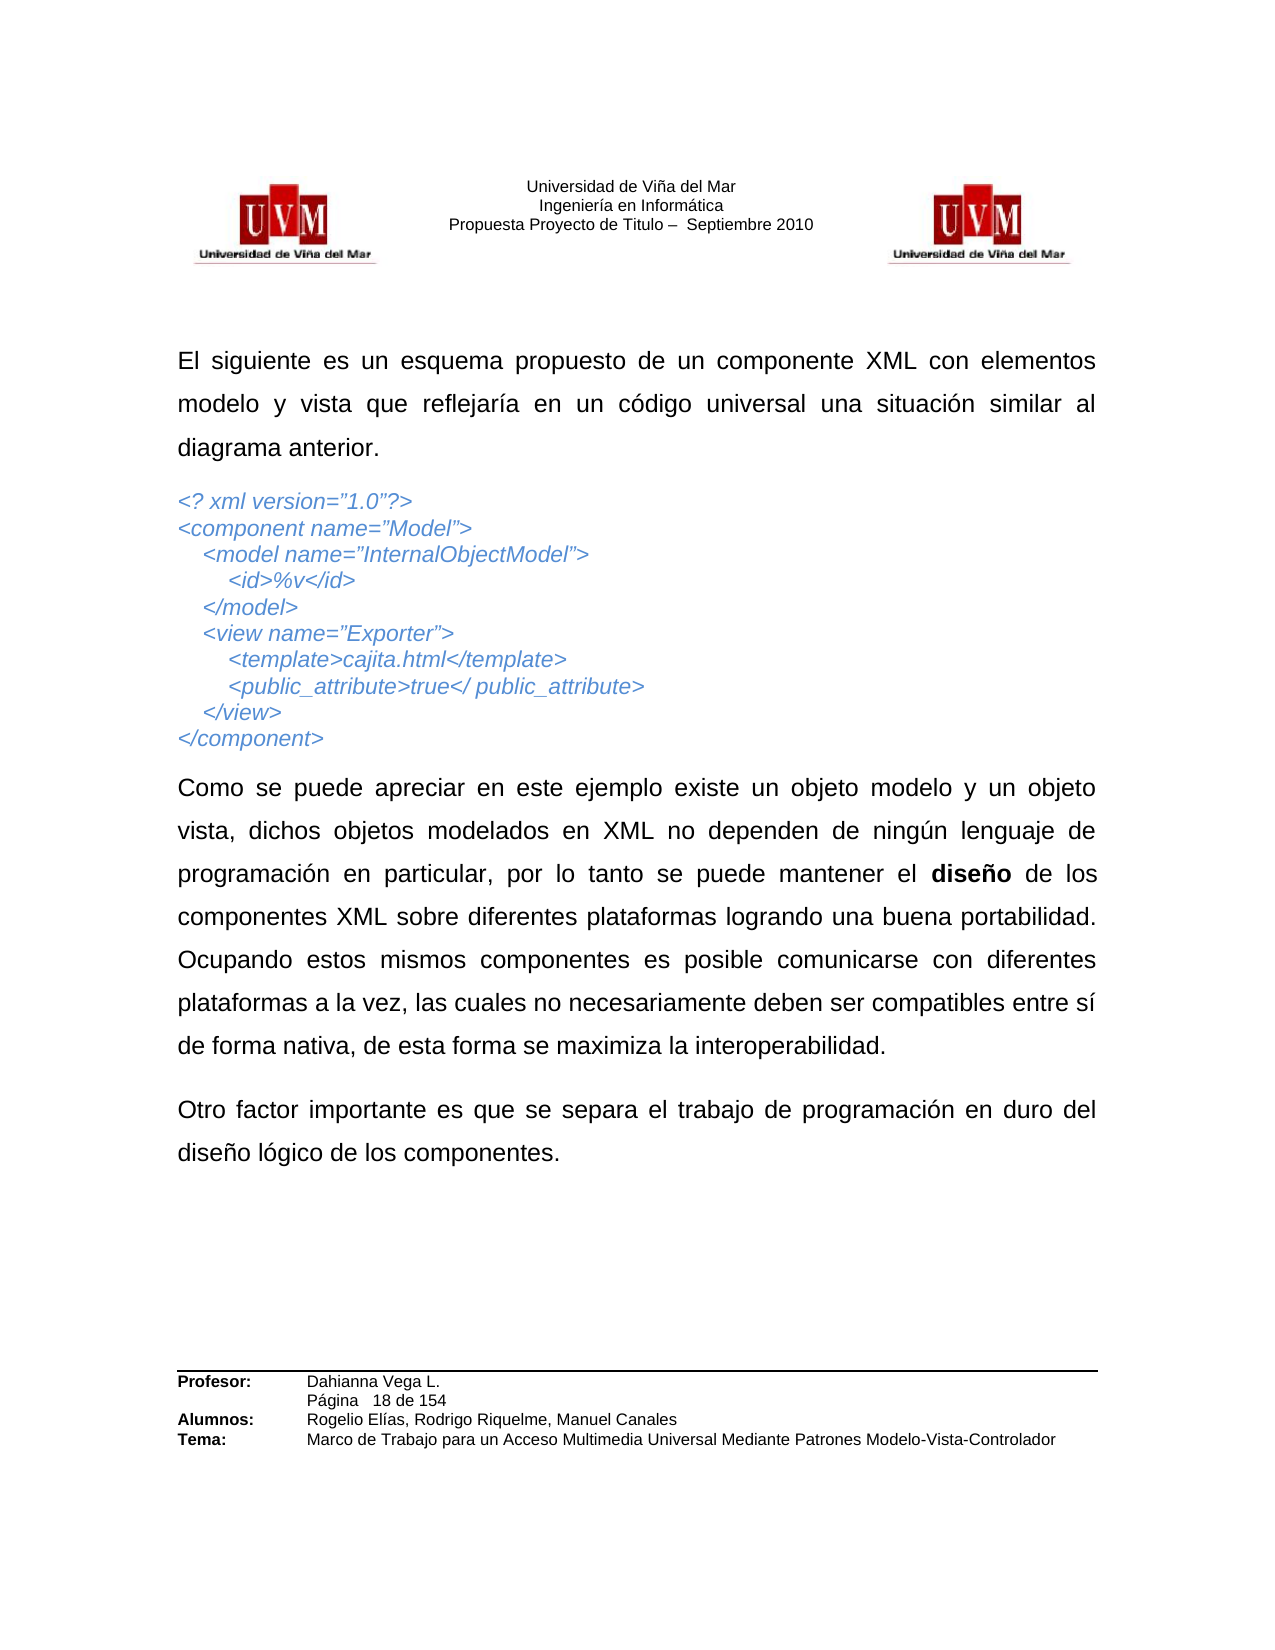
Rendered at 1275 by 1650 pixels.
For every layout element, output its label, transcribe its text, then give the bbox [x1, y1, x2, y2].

picture [177, 176, 390, 267]
text <? xml version=”1.0”?> <component name=”Model”> <model name=”InternalObjectModel”> <id>%v</id> </model> <view name=”Exporter”> <template>cajita.html</template> <public_attribute>true</ public_attribute> </view> </component> [177, 488, 1098, 752]
text Otro factor importante es que se separa el trabajo de programación en duro del diseño lógico de los componentes. [177, 1095, 1098, 1167]
text Como se puede apreciar en este ejemplo existe un objeto modelo y un objeto vista, dichos objetos modelados en XML no dependen de ningún lenguaje de programación en particular, por lo tanto se puede mantener el diseño de los componentes XML sobre diferentes plataformas logrando una buena portabilidad. Ocupando estos mismos componentes es posible comunicarse con diferentes plataformas a la vez, las cuales no necesariamente deben ser compatibles entre sí de forma nativa, de esta forma se maximiza la interoperabilidad. [177, 773, 1098, 1060]
text El siguiente es un esquema propuesto de un componente XML con elementos modelo y vista que reflejaría en un código universal una situación similar al diagrama anterior. [177, 346, 1098, 461]
picture [871, 176, 1084, 267]
